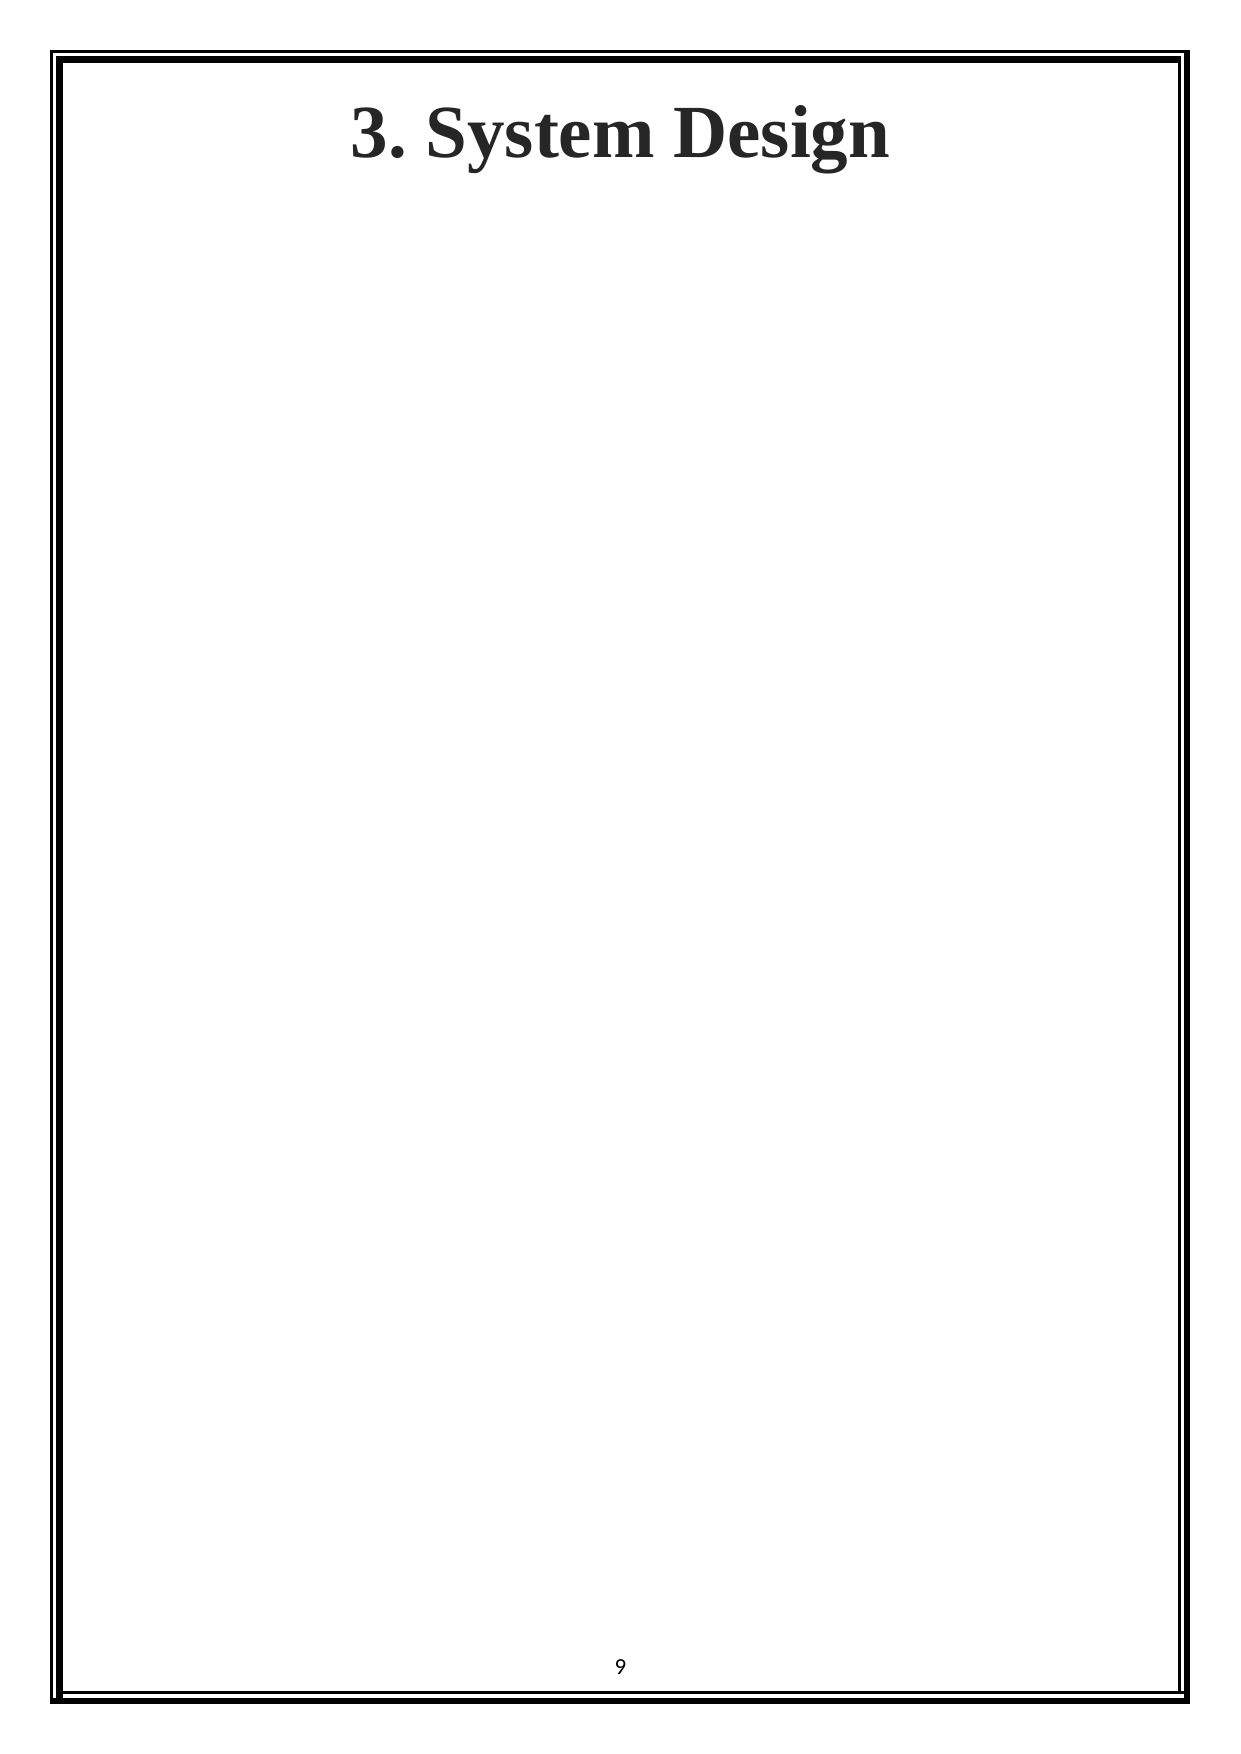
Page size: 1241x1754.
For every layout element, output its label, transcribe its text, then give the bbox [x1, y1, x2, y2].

text 3. System Design [75, 87, 1165, 174]
